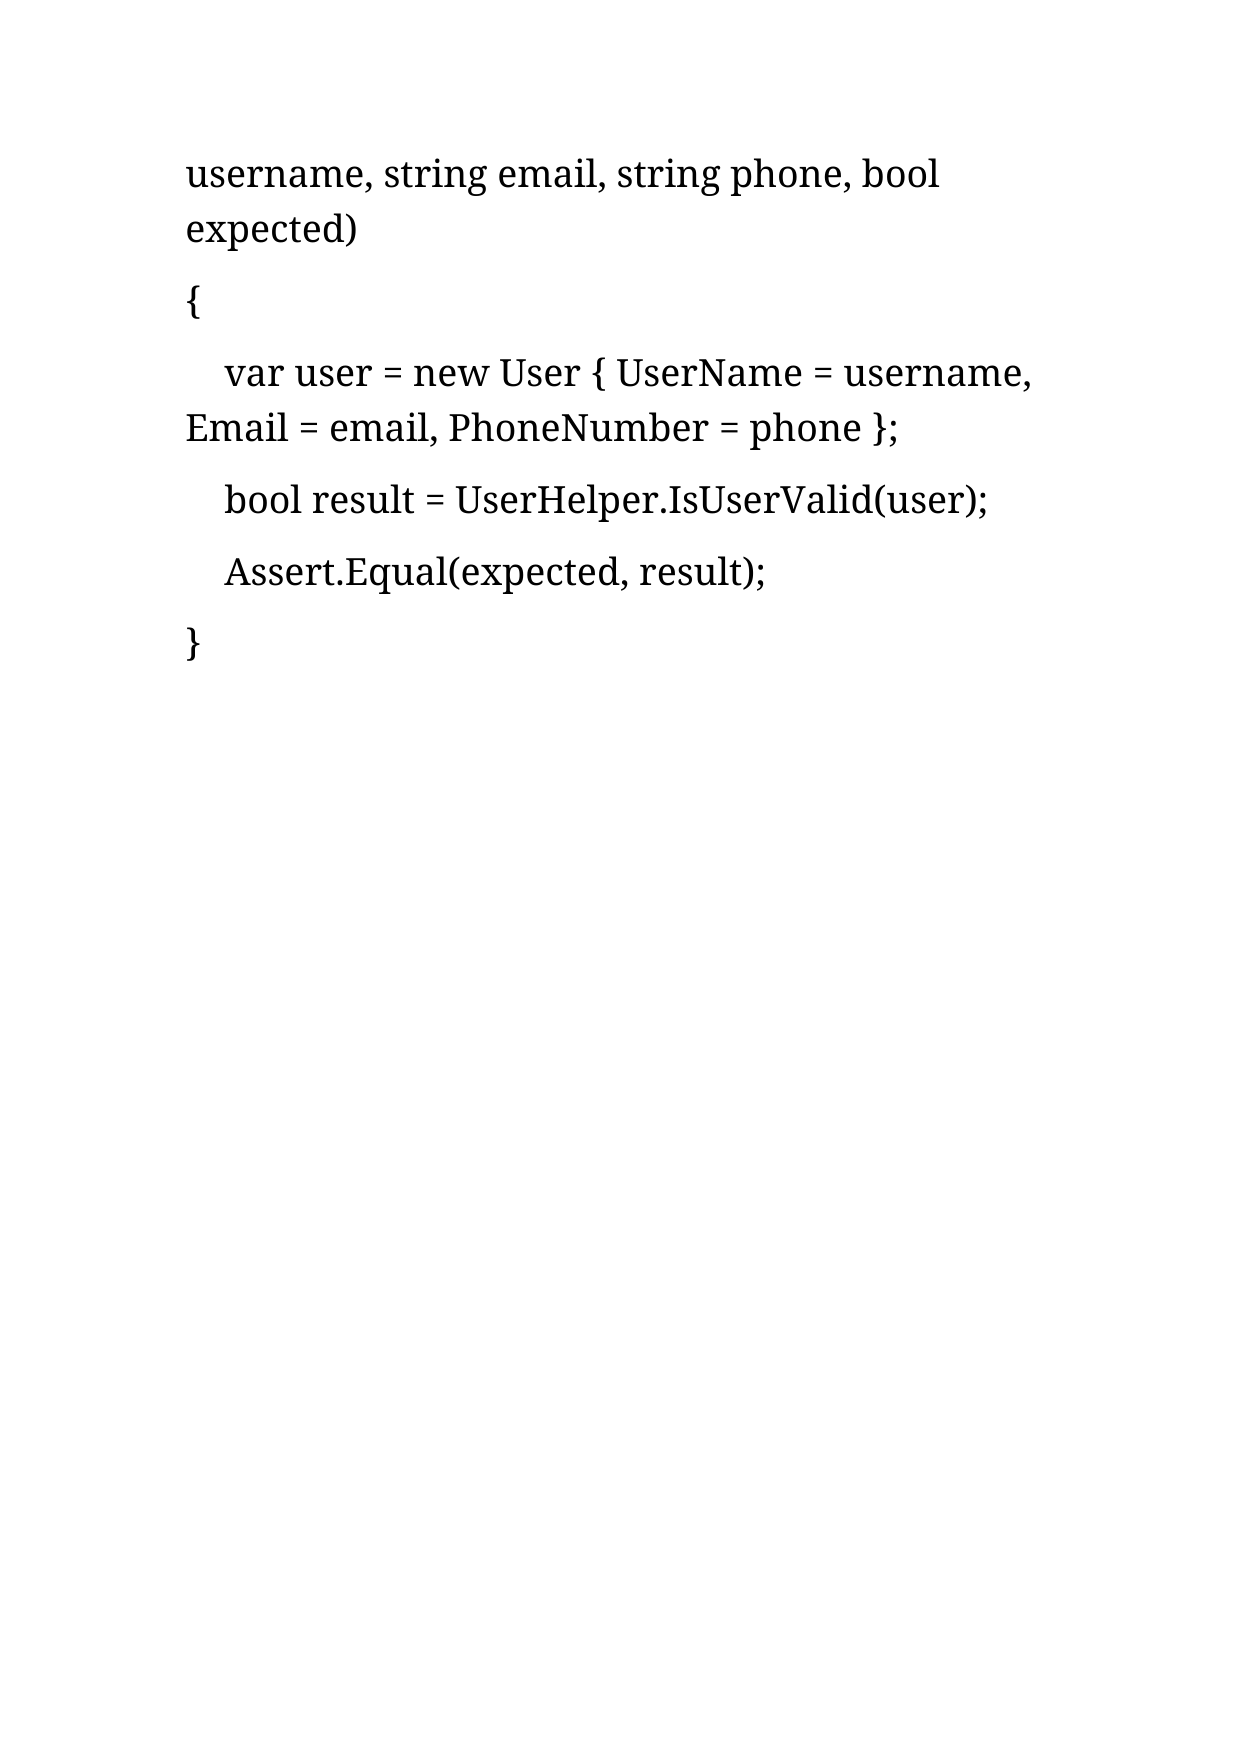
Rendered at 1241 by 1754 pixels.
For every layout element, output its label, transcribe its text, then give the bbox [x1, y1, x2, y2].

text Assert.Equal(expected, result); [185, 545, 1093, 596]
text { [185, 274, 1093, 326]
text var user = new User { UserName = username, Email = email, PhoneNumber = phone }; [185, 346, 1093, 452]
text } [185, 617, 1093, 668]
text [185, 148, 1093, 254]
text bool result = UserHelper.IsUserValid(user); [185, 473, 1093, 524]
